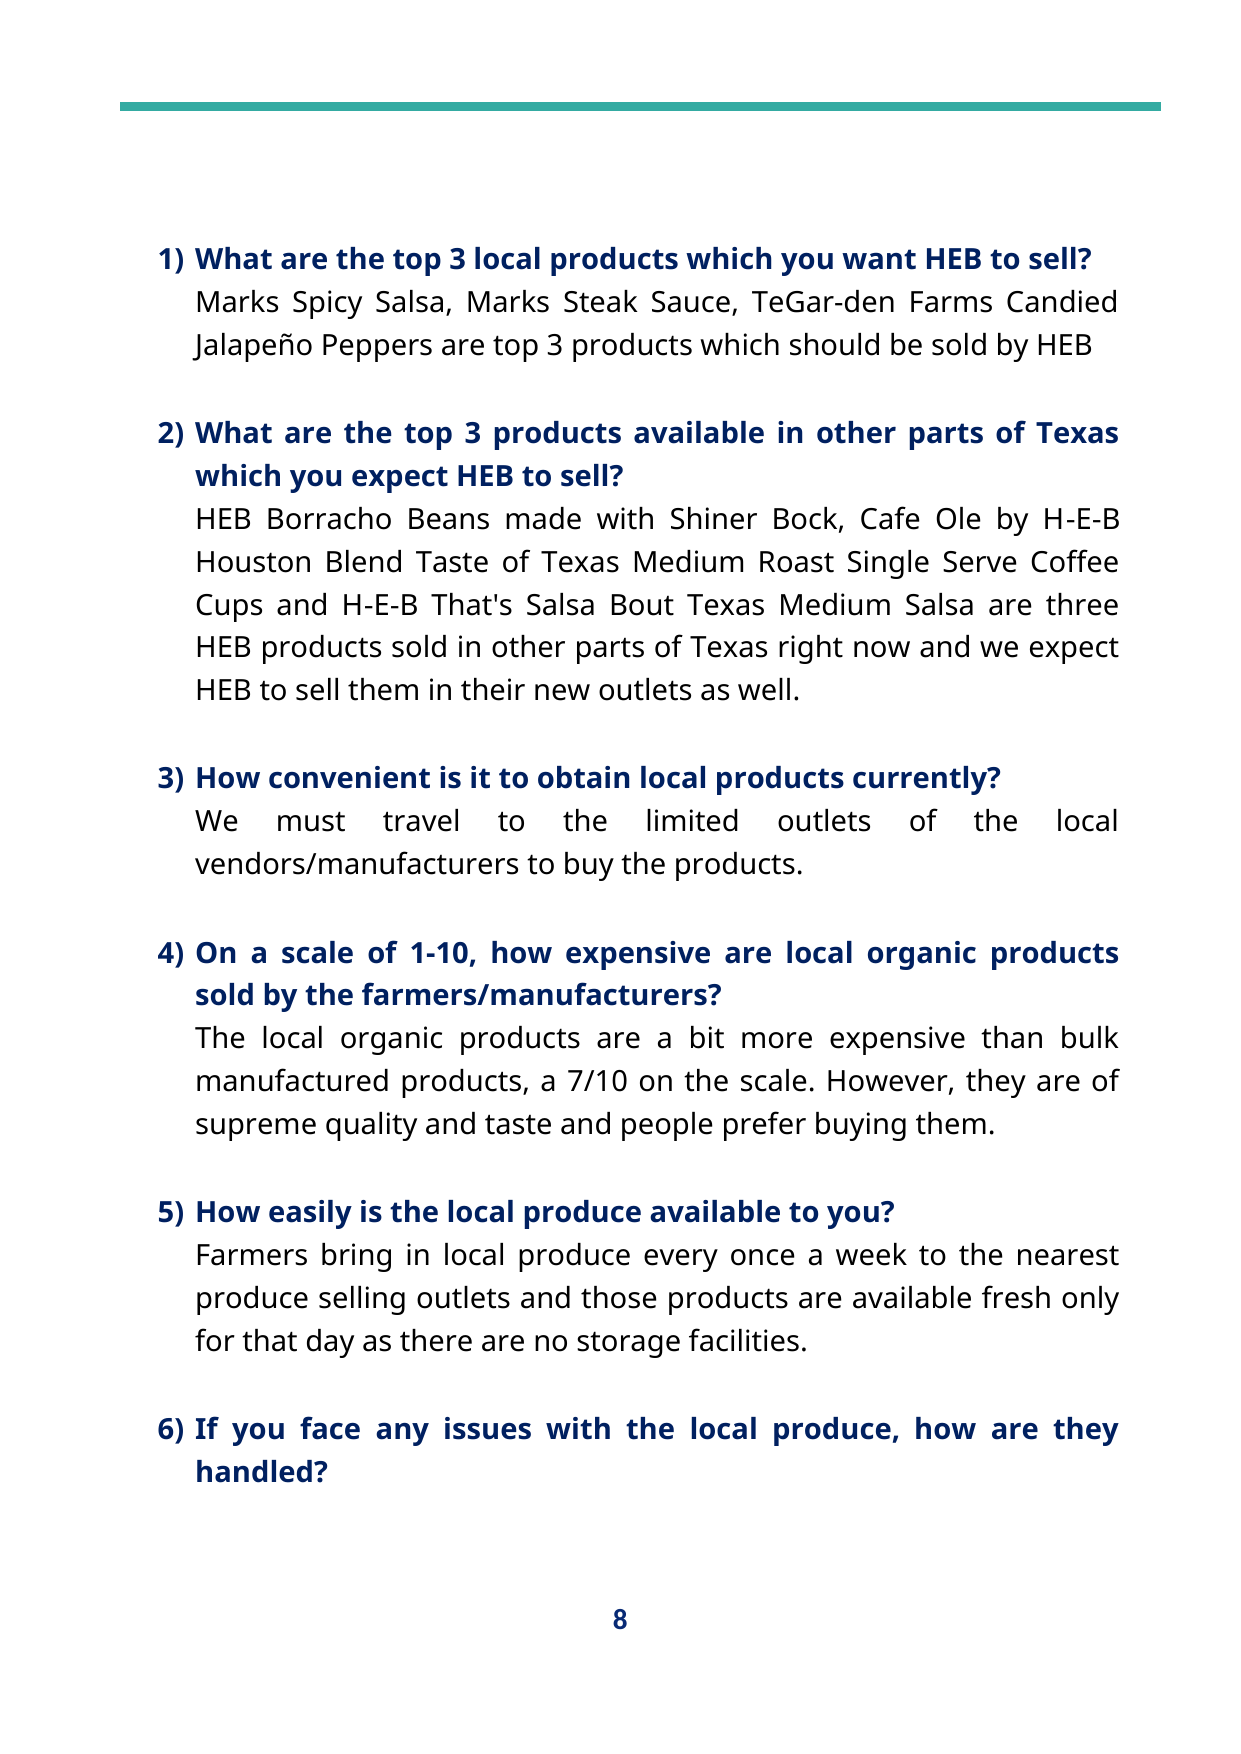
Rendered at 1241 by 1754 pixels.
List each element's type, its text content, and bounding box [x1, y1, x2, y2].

list On a scale of 1-10, how expensive are local organic products sold by the farmers/manufacturers? [157, 932, 1120, 1014]
list How easily is the local produce available to you? [157, 1192, 1120, 1231]
list What are the top 3 products available in other parts of Texas which you expect HEB to sell? [157, 412, 1120, 495]
list Farmers bring in local produce every once a week to the nearest produce selling outlets and those products are available fresh only for that day as there are no storage facilities. [195, 1234, 1120, 1360]
list What are the top 3 local products which you want HEB to sell? [157, 238, 1120, 278]
list The local organic products are a bit more expensive than bulk manufactured products, a 7/10 on the scale. However, they are of supreme quality and taste and people prefer buying them. [195, 1017, 1120, 1143]
list HEB Borracho Beans made with Shiner Bock, Cafe Ole by H‑E‑B Houston Blend Taste of Texas Medium Roast Single Serve Coffee Cups and H‑E‑B That's Salsa Bout Texas Medium Salsa are three HEB products sold in other parts of Texas right now and we expect HEB to sell them in their new outlets as well. [195, 498, 1120, 709]
list How convenient is it to obtain local products currently? [157, 758, 1120, 797]
list If you face any issues with the local produce, how are they handled? [157, 1408, 1120, 1491]
list We must travel to the limited outlets of the local vendors/manufacturers to buy the products. [195, 801, 1120, 883]
list Marks Spicy Salsa, Marks Steak Sauce, TeGar-den Farms Candied Jalapeño Peppers are top 3 products which should be sold by HEB [195, 281, 1120, 364]
